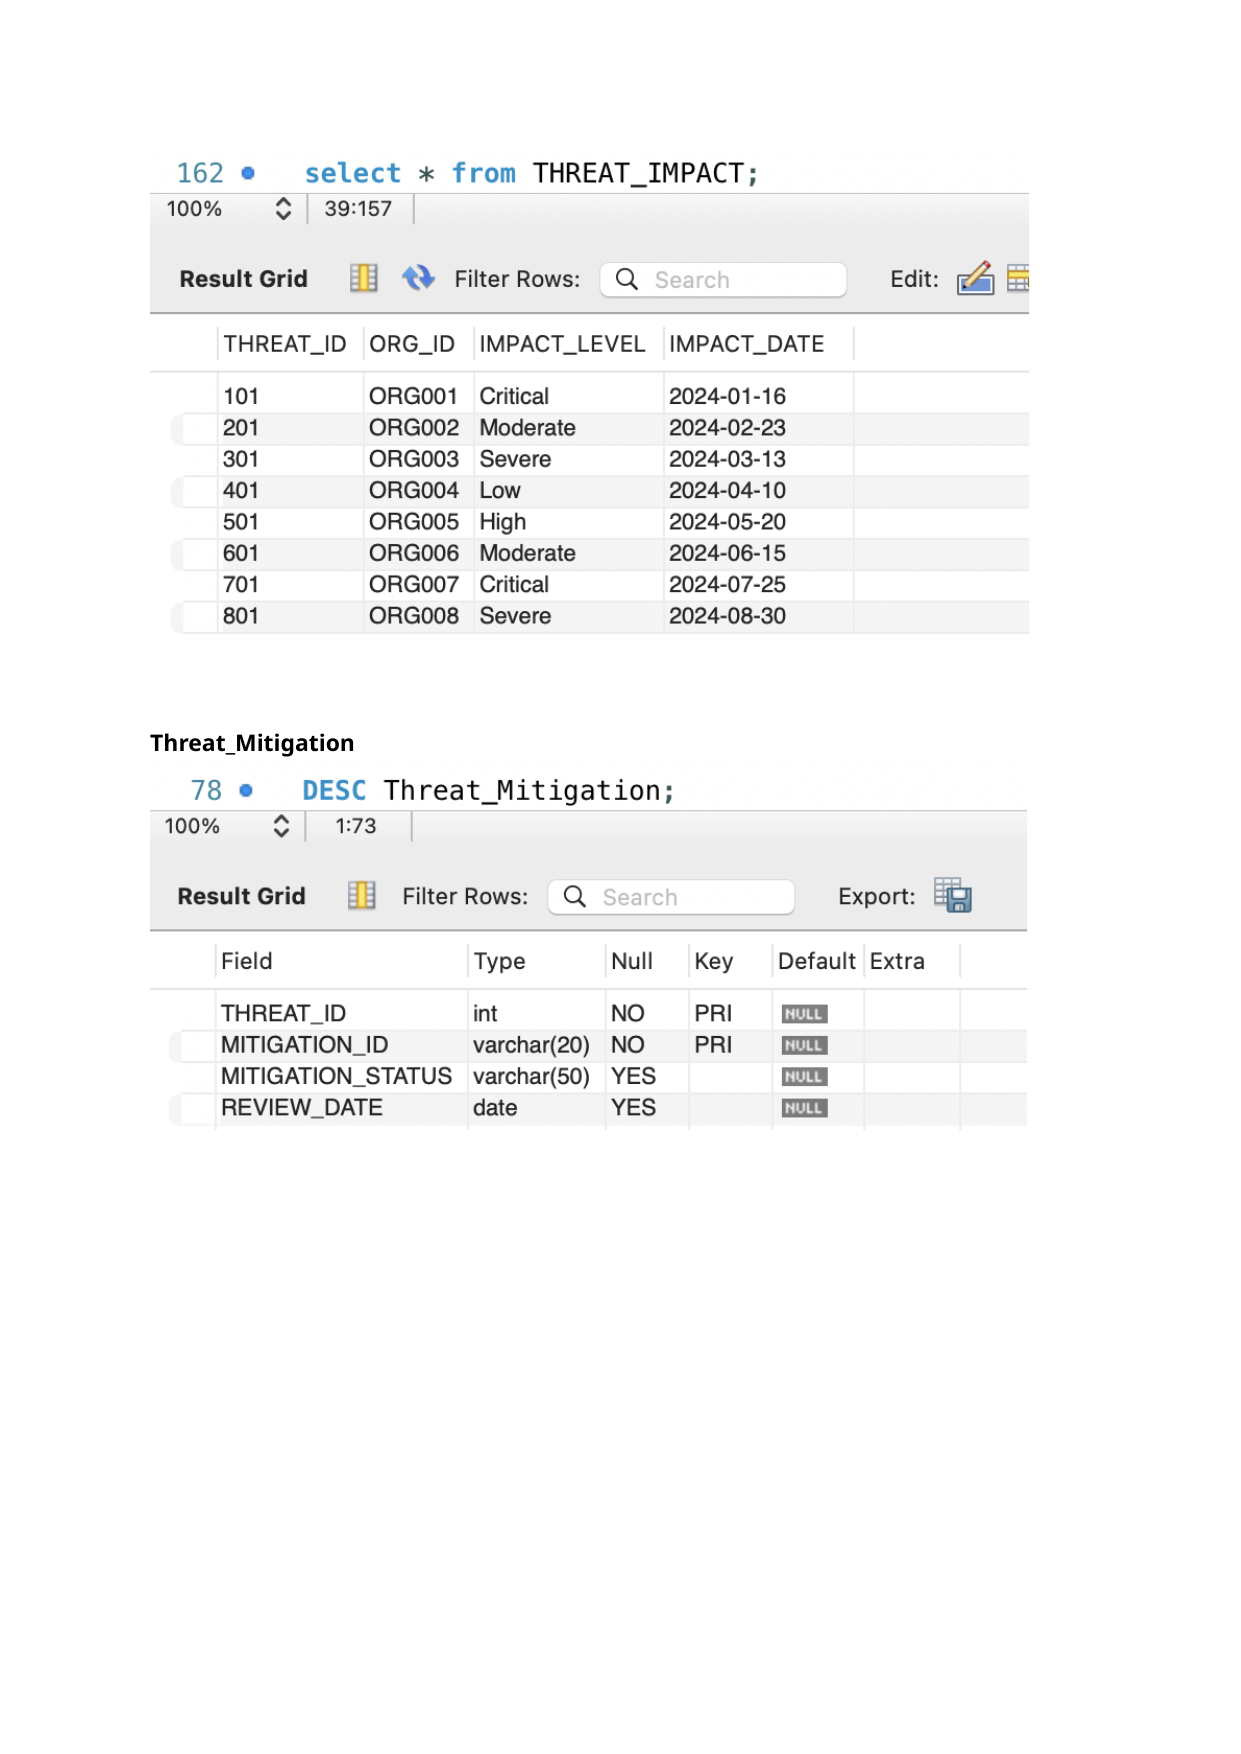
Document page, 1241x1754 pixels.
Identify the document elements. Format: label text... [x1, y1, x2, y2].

text Threat_Mitigation [150, 727, 1090, 758]
picture [150, 758, 1028, 1130]
picture [150, 150, 1030, 634]
